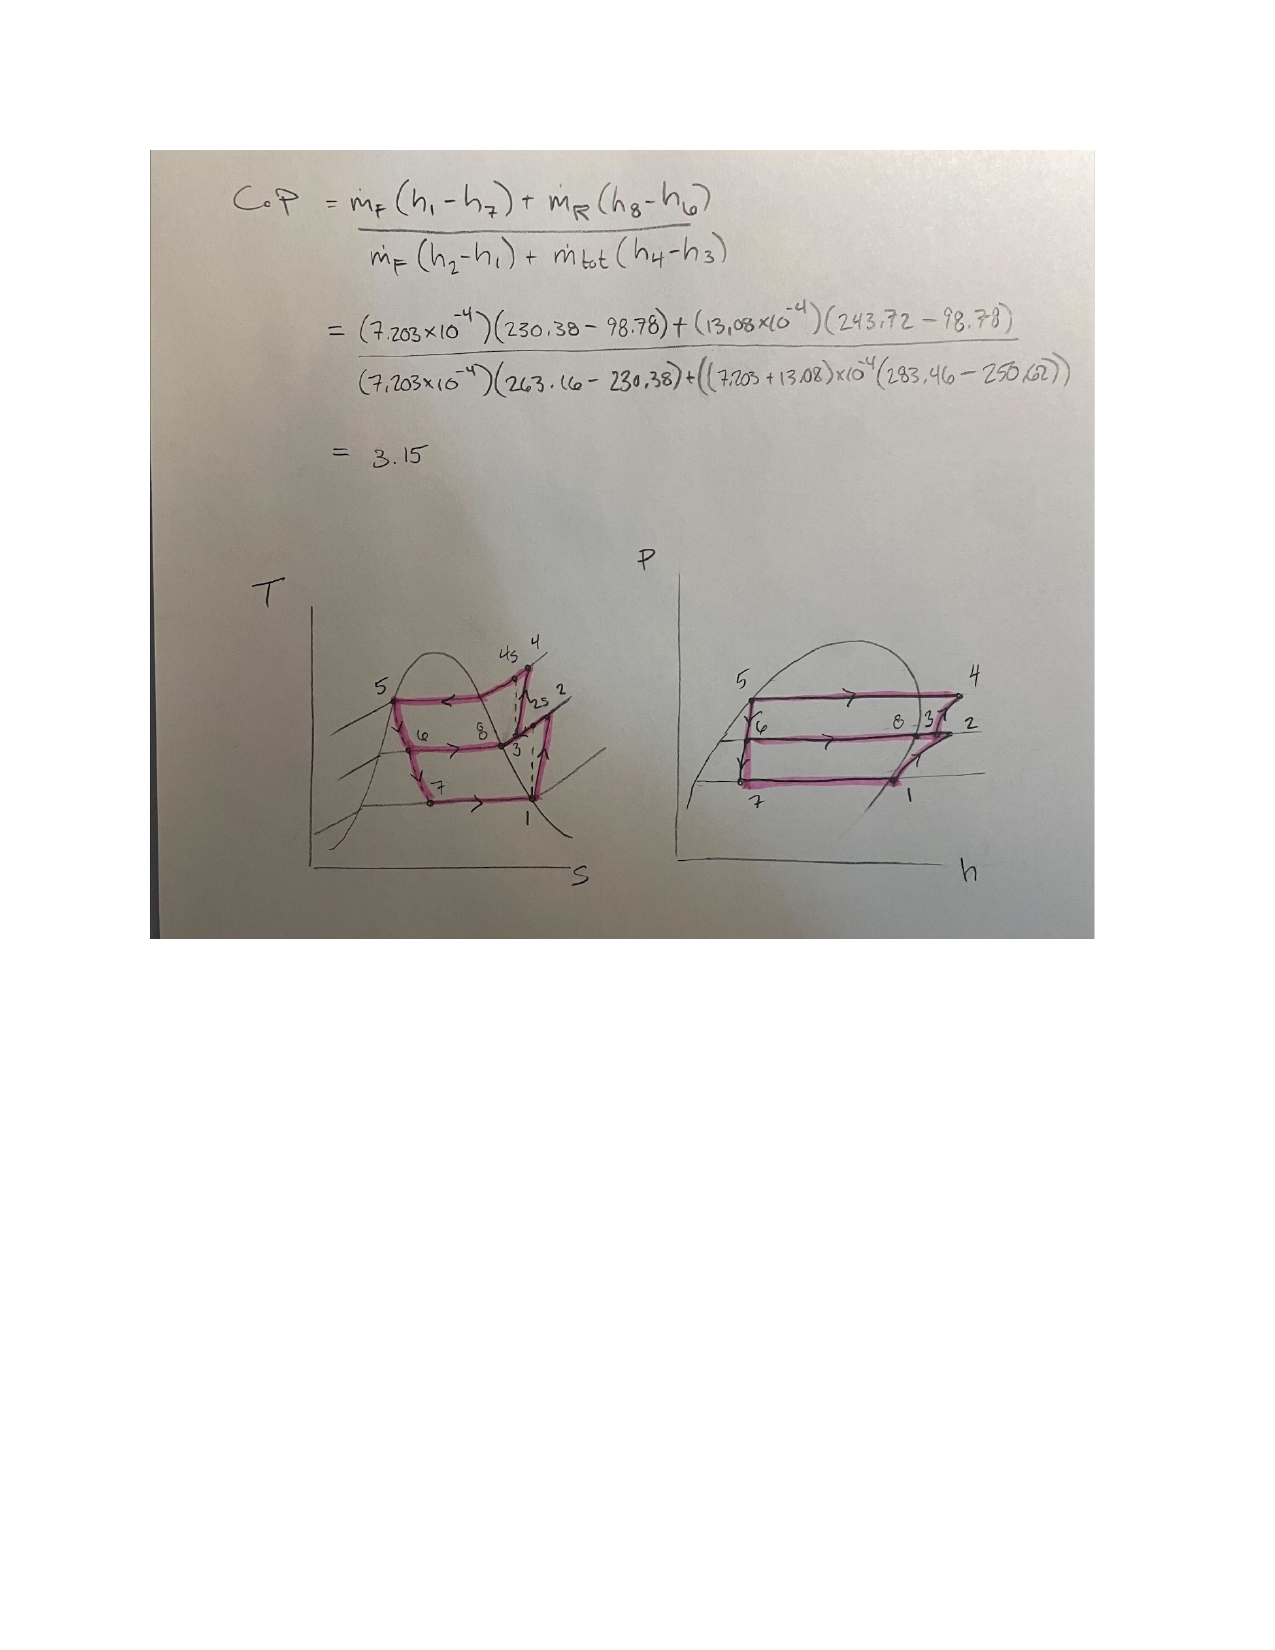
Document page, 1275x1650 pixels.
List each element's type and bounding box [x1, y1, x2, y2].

picture [150, 150, 1095, 939]
